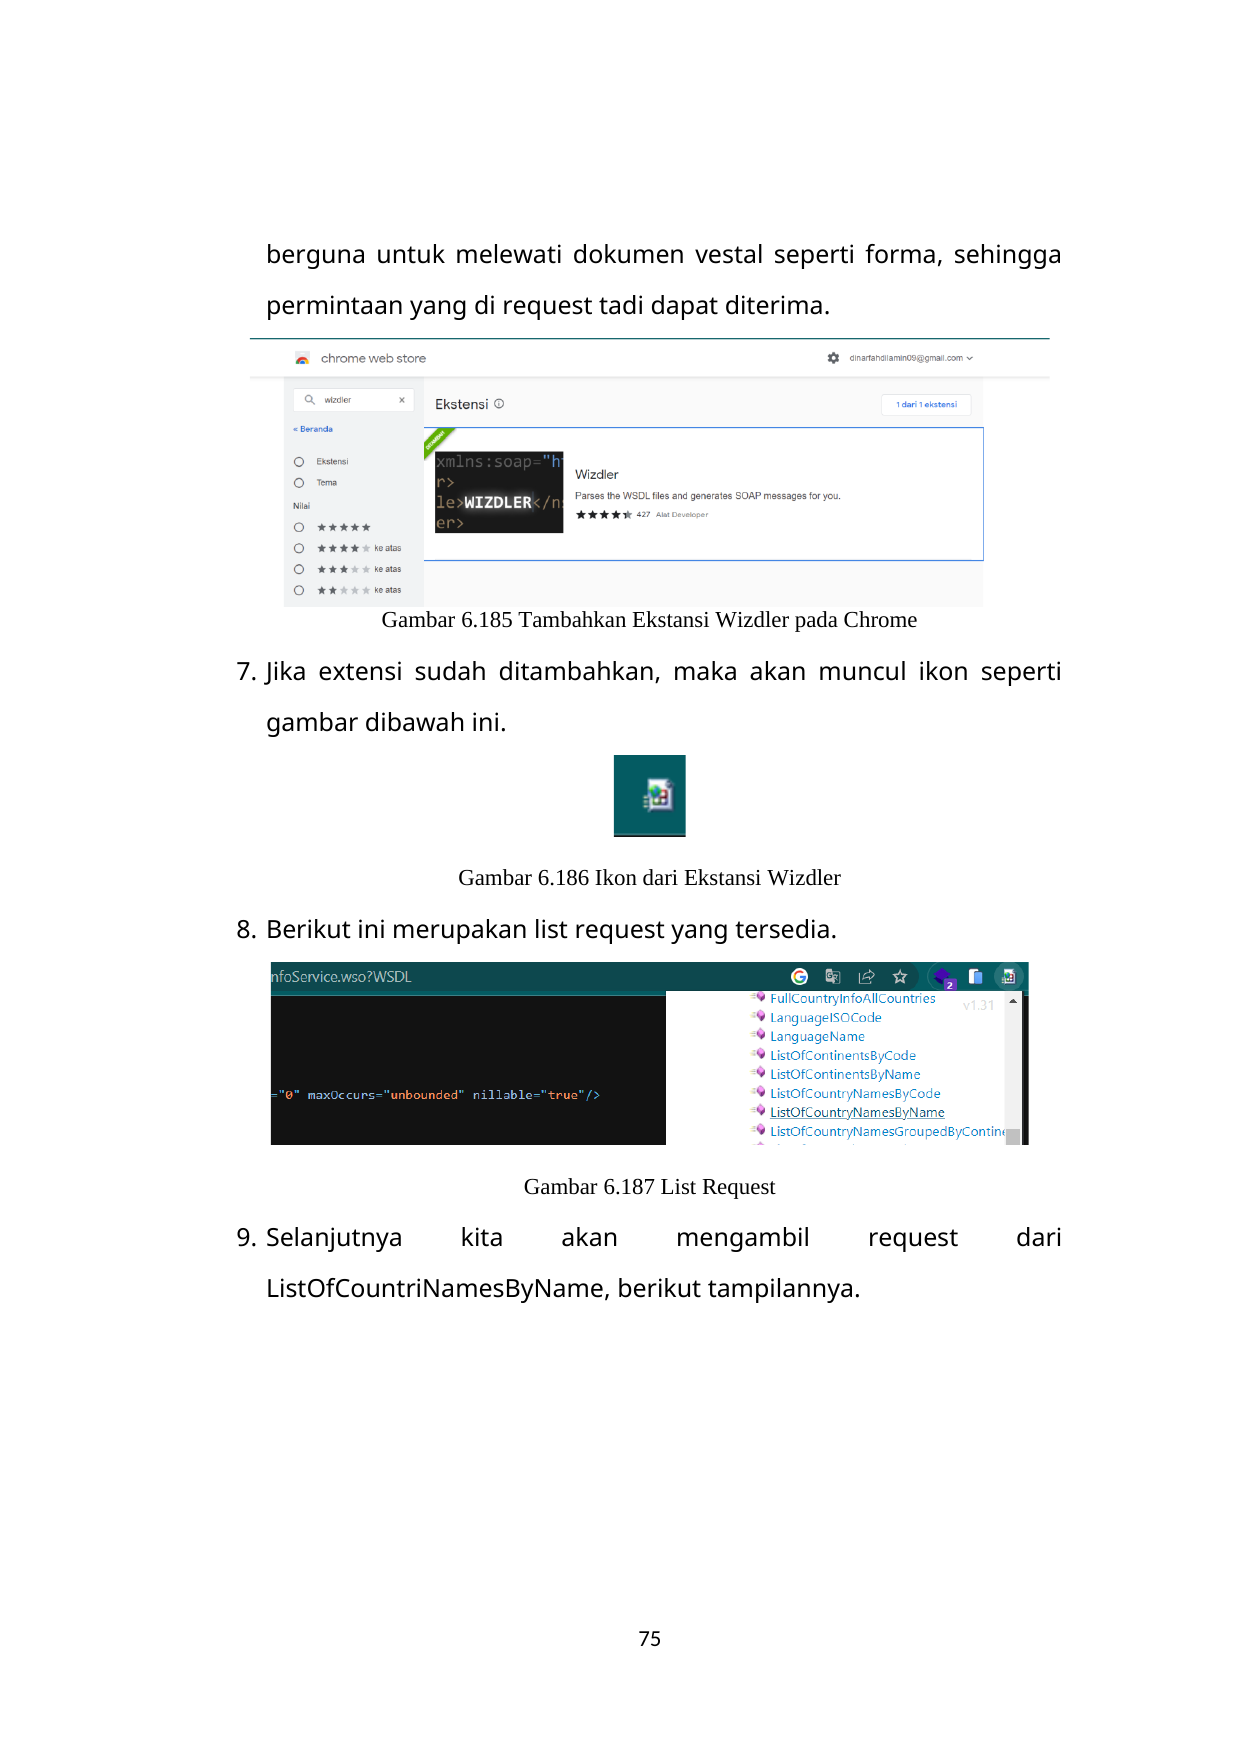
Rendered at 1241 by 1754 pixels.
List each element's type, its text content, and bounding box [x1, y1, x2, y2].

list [236, 236, 1063, 321]
picture [613, 755, 686, 837]
list Berikut ini merupakan list request yang tersedia. [236, 912, 1063, 946]
picture [270, 962, 1029, 1145]
list Selanjutnya kita akan mengambil request dari ListOfCountriNamesByName, berikut tampilannya. [236, 1220, 1063, 1305]
picture [249, 338, 1050, 607]
list Jika extensi sudah ditambahkan, maka akan muncul ikon seperti gambar dibawah ini. [236, 654, 1063, 739]
